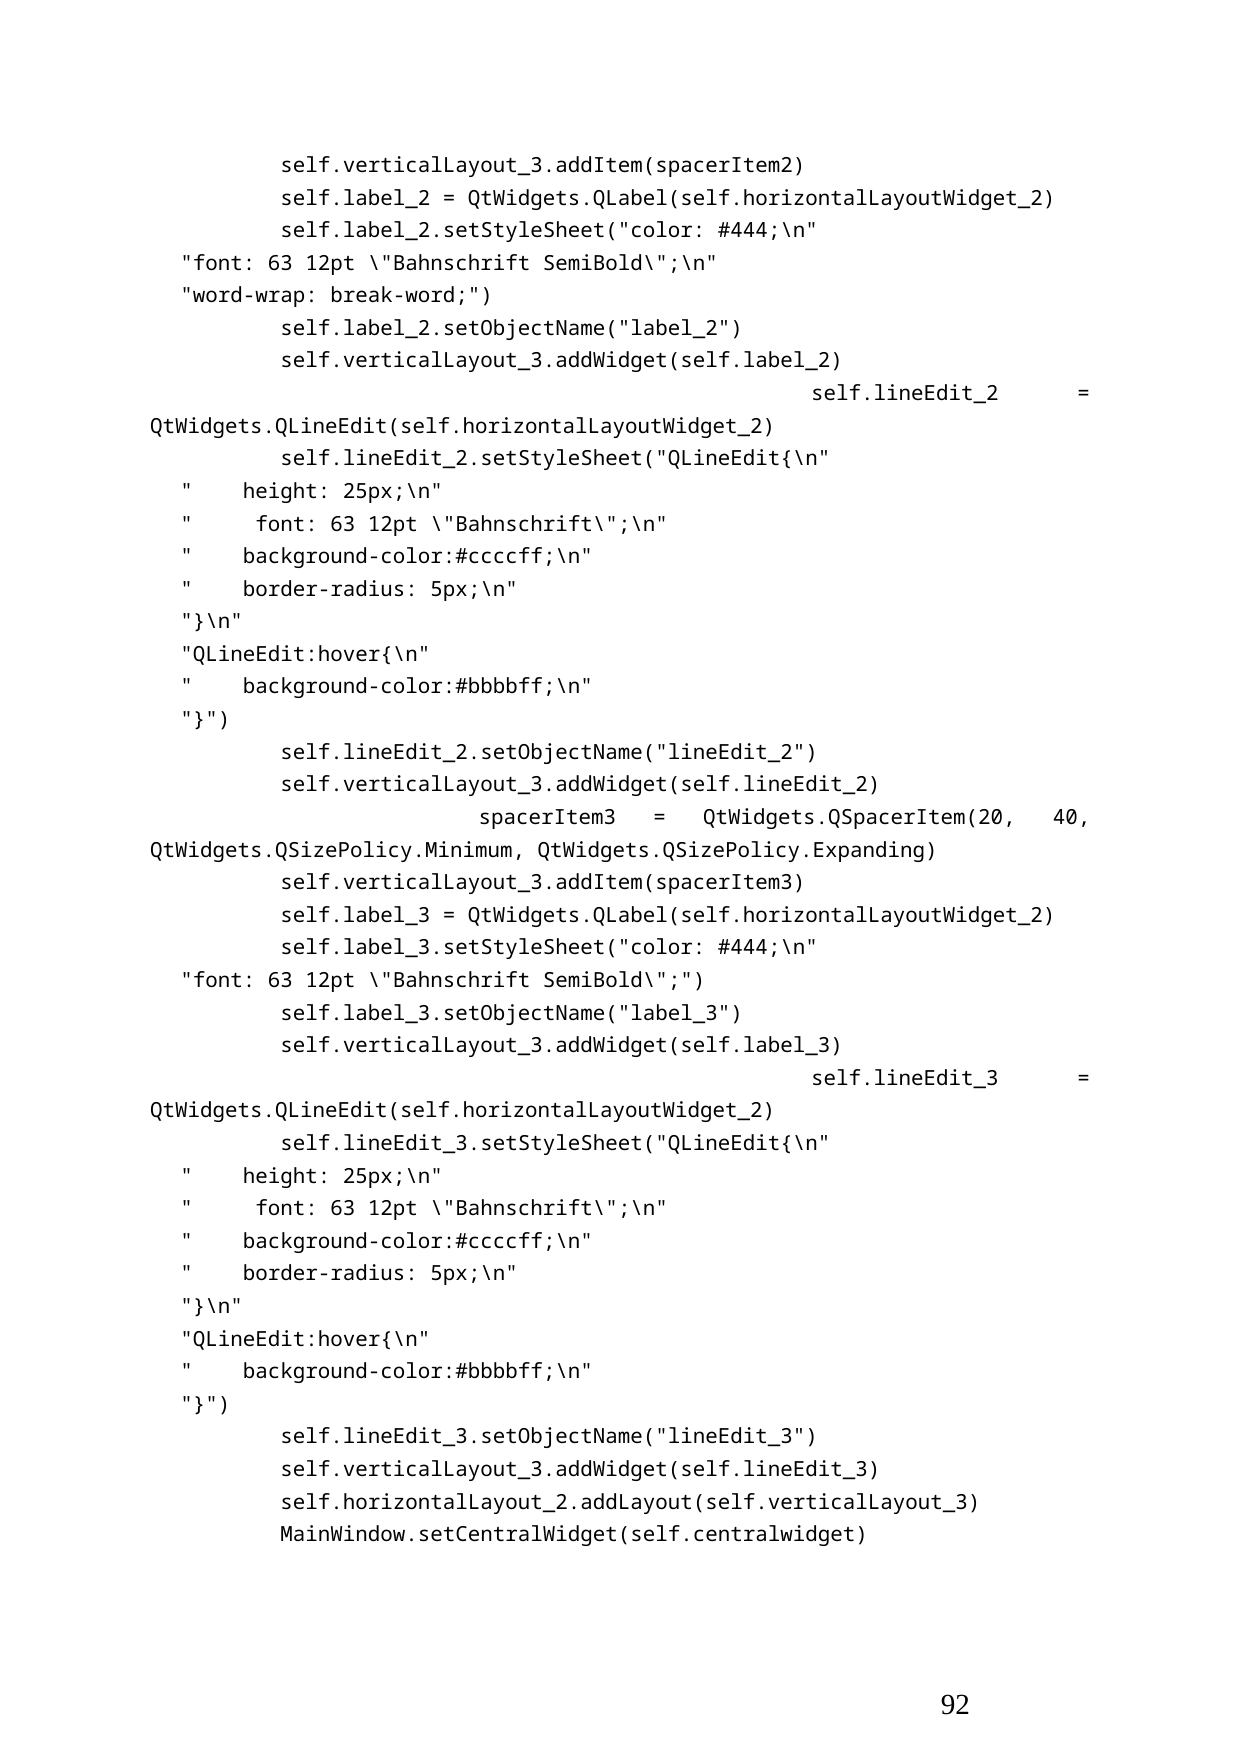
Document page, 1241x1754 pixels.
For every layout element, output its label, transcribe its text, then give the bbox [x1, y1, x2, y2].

text self.lineEdit_3 = QtWidgets.QLineEdit(self.horizontalLayoutWidget_2) [150, 1063, 1090, 1124]
text self.label_3.setStyleSheet("color: #444;\n" [150, 932, 1090, 961]
text MainWindow.setCentralWidget(self.centralwidget) [150, 1519, 1090, 1548]
text self.verticalLayout_3.addItem(spacerItem3) [150, 867, 1090, 896]
text "font: 63 12pt \"Bahnschrift SemiBold\";\n" [150, 248, 1090, 276]
text " border-radius: 5px;\n" [150, 574, 1090, 602]
text self.lineEdit_3.setObjectName("lineEdit_3") [150, 1422, 1090, 1450]
text self.horizontalLayout_2.addLayout(self.verticalLayout_3) [150, 1487, 1090, 1515]
text " background-color:#ccccff;\n" [150, 541, 1090, 570]
text self.label_2.setStyleSheet("color: #444;\n" [150, 215, 1090, 244]
text " font: 63 12pt \"Bahnschrift\";\n" [150, 1193, 1090, 1222]
text "word-wrap: break-word;") [150, 280, 1090, 309]
text self.label_2 = QtWidgets.QLabel(self.horizontalLayoutWidget_2) [150, 183, 1090, 211]
text " height: 25px;\n" [150, 1161, 1090, 1189]
text "}\n" [150, 1291, 1090, 1319]
text self.verticalLayout_3.addWidget(self.lineEdit_3) [150, 1454, 1090, 1483]
text "}") [150, 1389, 1090, 1417]
text self.label_3 = QtWidgets.QLabel(self.horizontalLayoutWidget_2) [150, 900, 1090, 928]
text "QLineEdit:hover{\n" [150, 639, 1090, 667]
text self.lineEdit_2.setObjectName("lineEdit_2") [150, 737, 1090, 765]
text " background-color:#bbbbff;\n" [150, 1356, 1090, 1385]
text self.verticalLayout_3.addWidget(self.label_2) [150, 346, 1090, 374]
text self.label_3.setObjectName("label_3") [150, 998, 1090, 1026]
text self.lineEdit_2 = QtWidgets.QLineEdit(self.horizontalLayoutWidget_2) [150, 378, 1090, 439]
text "}") [150, 704, 1090, 733]
text "QLineEdit:hover{\n" [150, 1324, 1090, 1352]
text self.verticalLayout_3.addWidget(self.lineEdit_2) [150, 769, 1090, 798]
text " border-radius: 5px;\n" [150, 1258, 1090, 1287]
text self.verticalLayout_3.addItem(spacerItem2) [150, 150, 1090, 178]
text " background-color:#bbbbff;\n" [150, 672, 1090, 700]
text self.verticalLayout_3.addWidget(self.label_3) [150, 1030, 1090, 1059]
text " font: 63 12pt \"Bahnschrift\";\n" [150, 509, 1090, 537]
text "}\n" [150, 606, 1090, 635]
text self.lineEdit_3.setStyleSheet("QLineEdit{\n" [150, 1128, 1090, 1157]
text "font: 63 12pt \"Bahnschrift SemiBold\";") [150, 965, 1090, 993]
text self.lineEdit_2.setStyleSheet("QLineEdit{\n" [150, 443, 1090, 472]
text spacerItem3 = QtWidgets.QSpacerItem(20, 40, QtWidgets.QSizePolicy.Minimum, QtWidgets.QSizePolicy.Expanding) [150, 802, 1090, 863]
text self.label_2.setObjectName("label_2") [150, 313, 1090, 341]
text " background-color:#ccccff;\n" [150, 1226, 1090, 1254]
text " height: 25px;\n" [150, 476, 1090, 504]
